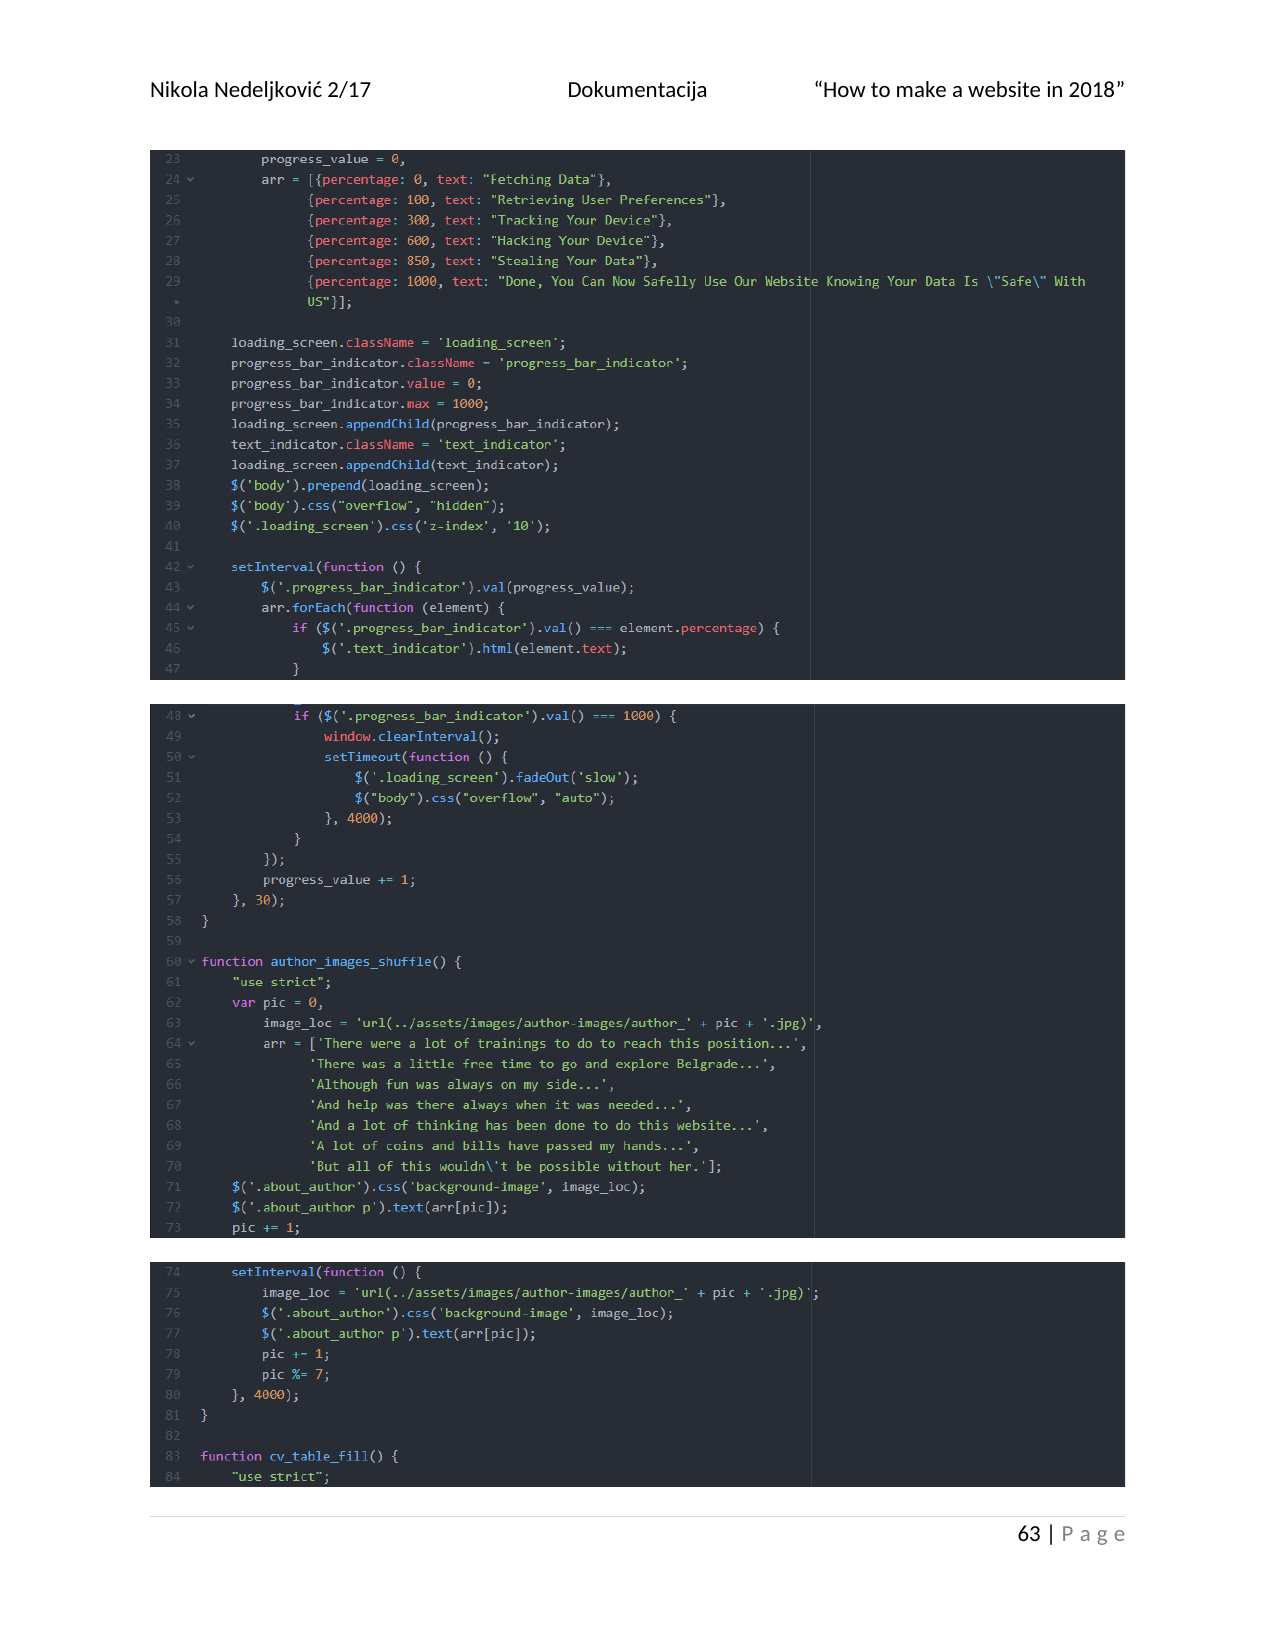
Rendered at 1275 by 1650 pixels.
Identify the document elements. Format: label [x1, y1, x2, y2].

picture [150, 704, 1125, 1238]
picture [150, 1262, 1125, 1487]
picture [150, 150, 1125, 680]
